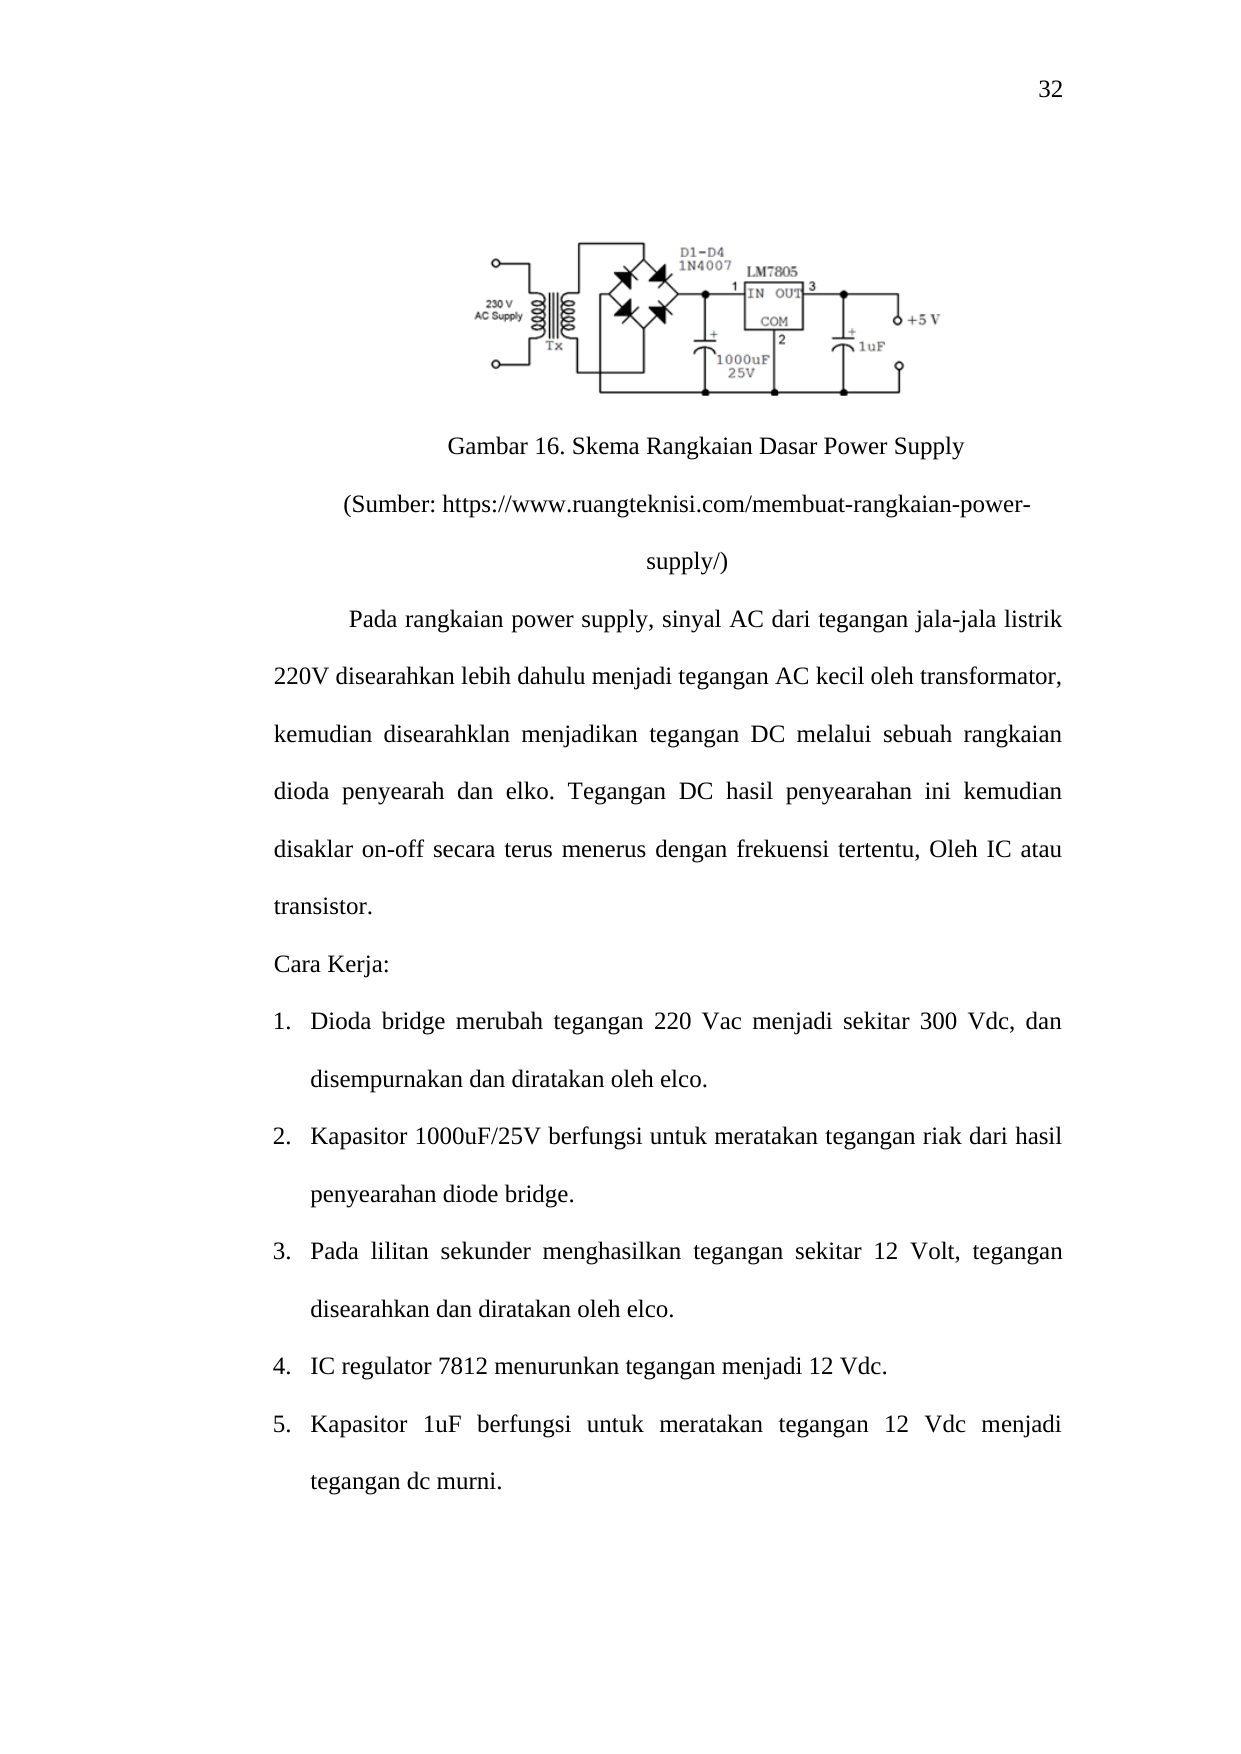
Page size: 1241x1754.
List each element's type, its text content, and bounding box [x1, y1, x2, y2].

text (Sumber: https://www.ruangteknisi.com/membuat-rangkaian-power-supply/) [311, 489, 1063, 575]
text Cara Kerja: [274, 949, 1063, 977]
text Pada rangkaian power supply, sinyal AC dari tegangan jala-jala listrik 220V disearahkan lebih dahulu menjadi tegangan AC kecil oleh transformator, kemudian disearahklan menjadikan tegangan DC melalui sebuah rangkaian dioda penyearah dan elko. Tegangan DC hasil penyearahan ini kemudian disaklar on-off secara terus menerus dengan frekuensi tertentu, Oleh IC atau transistor. [274, 604, 1063, 920]
list IC regulator 7812 menurunkan tegangan menjadi 12 Vdc. [273, 1351, 1063, 1380]
list Dioda bridge merubah tegangan 220 Vac menjadi sekitar 300 Vdc, dan disempurnakan dan diratakan oleh elco. [273, 1006, 1063, 1092]
list Kapasitor 1000uF/25V berfungsi untuk meratakan tegangan riak dari hasil penyearahan diode bridge. [273, 1121, 1063, 1207]
text Gambar 16. Skema Rangkaian Dasar Power Supply [274, 431, 1063, 460]
list Pada lilitan sekunder menghasilkan tegangan sekitar 12 Volt, tegangan disearahkan dan diratakan oleh elco. [273, 1236, 1063, 1322]
picture [463, 236, 949, 404]
list Kapasitor 1uF berfungsi untuk meratakan tegangan 12 Vdc menjadi tegangan dc murni. [273, 1409, 1063, 1495]
